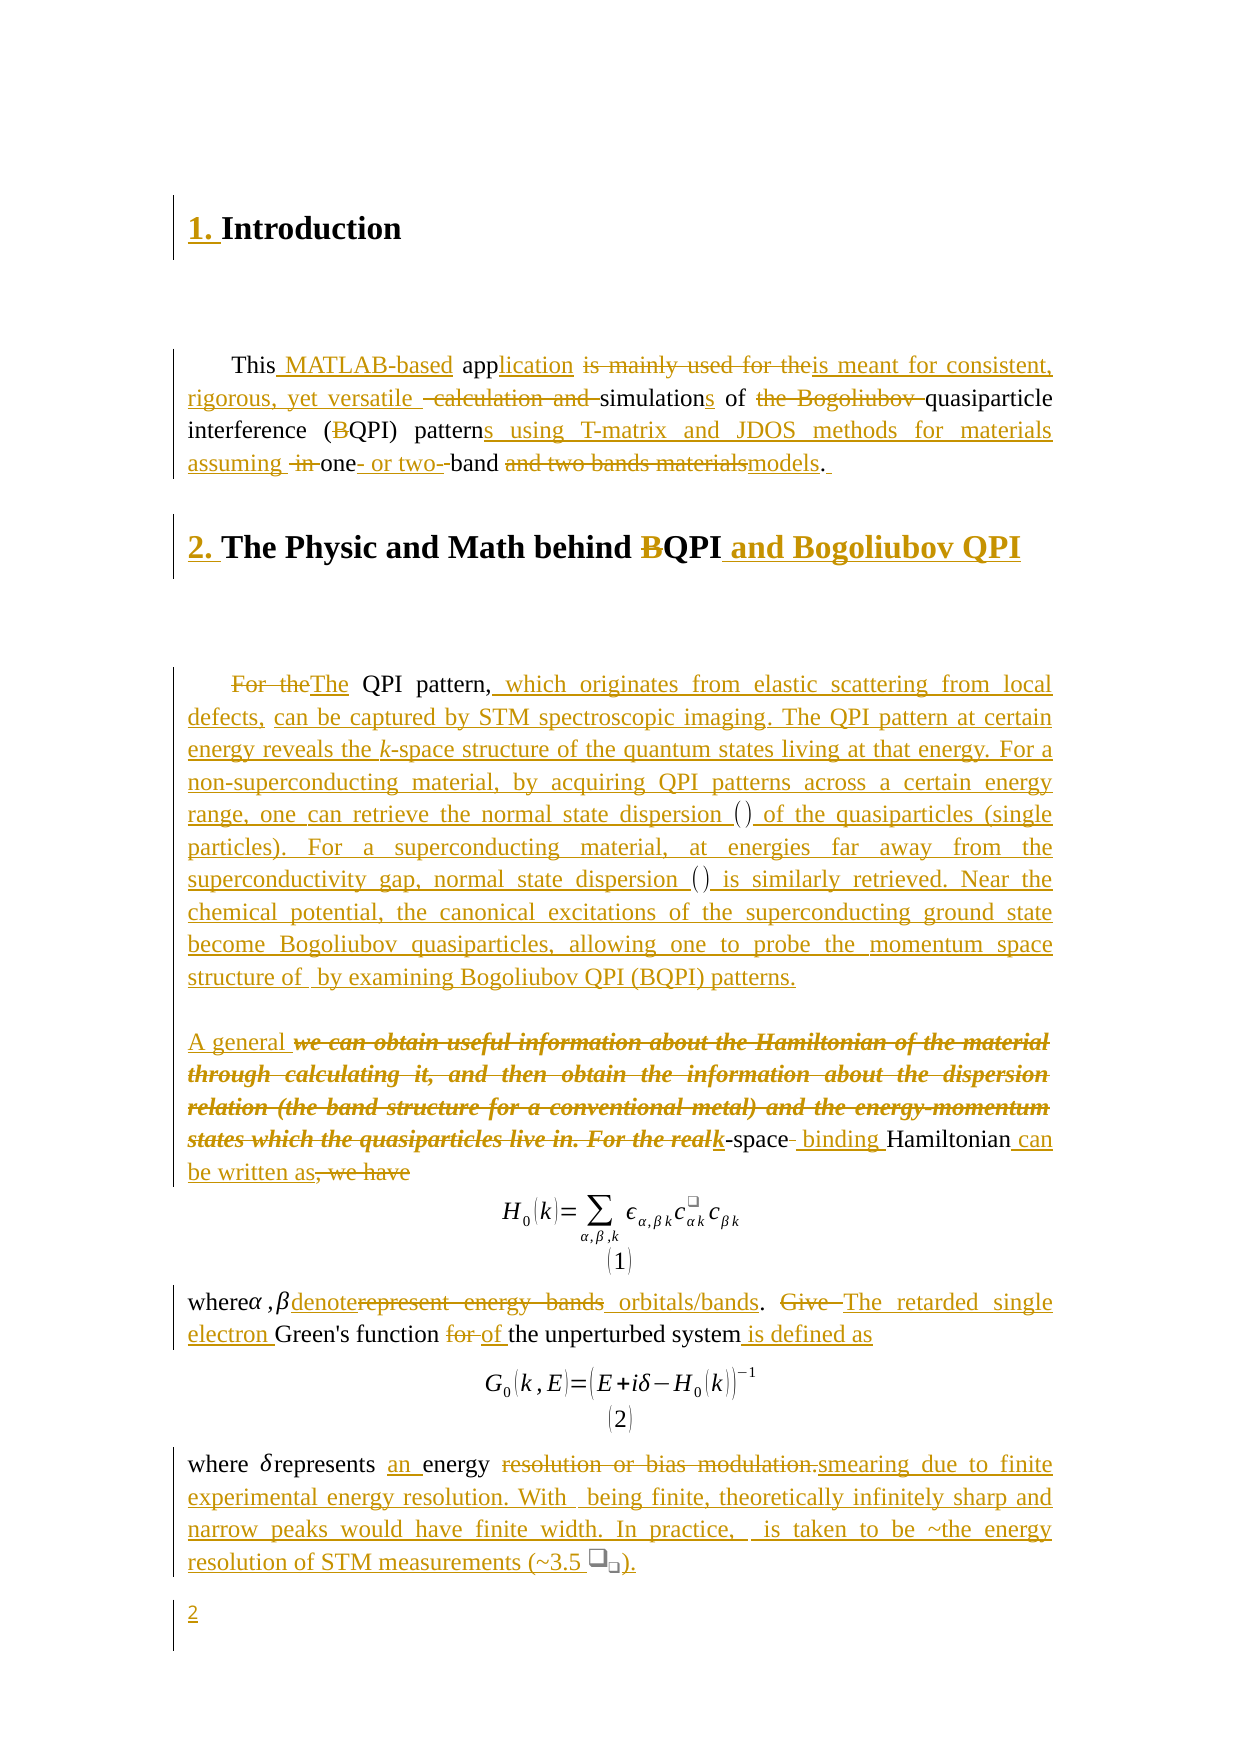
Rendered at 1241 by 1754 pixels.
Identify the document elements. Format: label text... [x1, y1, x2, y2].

subtitle Introduction [187, 195, 1053, 260]
subtitle The Physic and Math behind QPI [187, 514, 1053, 579]
text QPI pattern, [187, 858, 1053, 922]
text This app simulation of quasiparticle interference (QPI) patternoneband . [187, 348, 1053, 478]
text where. Green's function the unperturbed system [187, 1285, 1053, 1350]
text QPI pattern, [187, 793, 1053, 857]
text QPI pattern, [187, 955, 1053, 992]
text QPI pattern, [187, 667, 1053, 759]
text QPI pattern, [187, 923, 1053, 954]
text QPI pattern, [187, 760, 1053, 792]
text where represents energy [187, 1447, 1053, 1577]
text -spaceHamiltonian [187, 1025, 1053, 1187]
